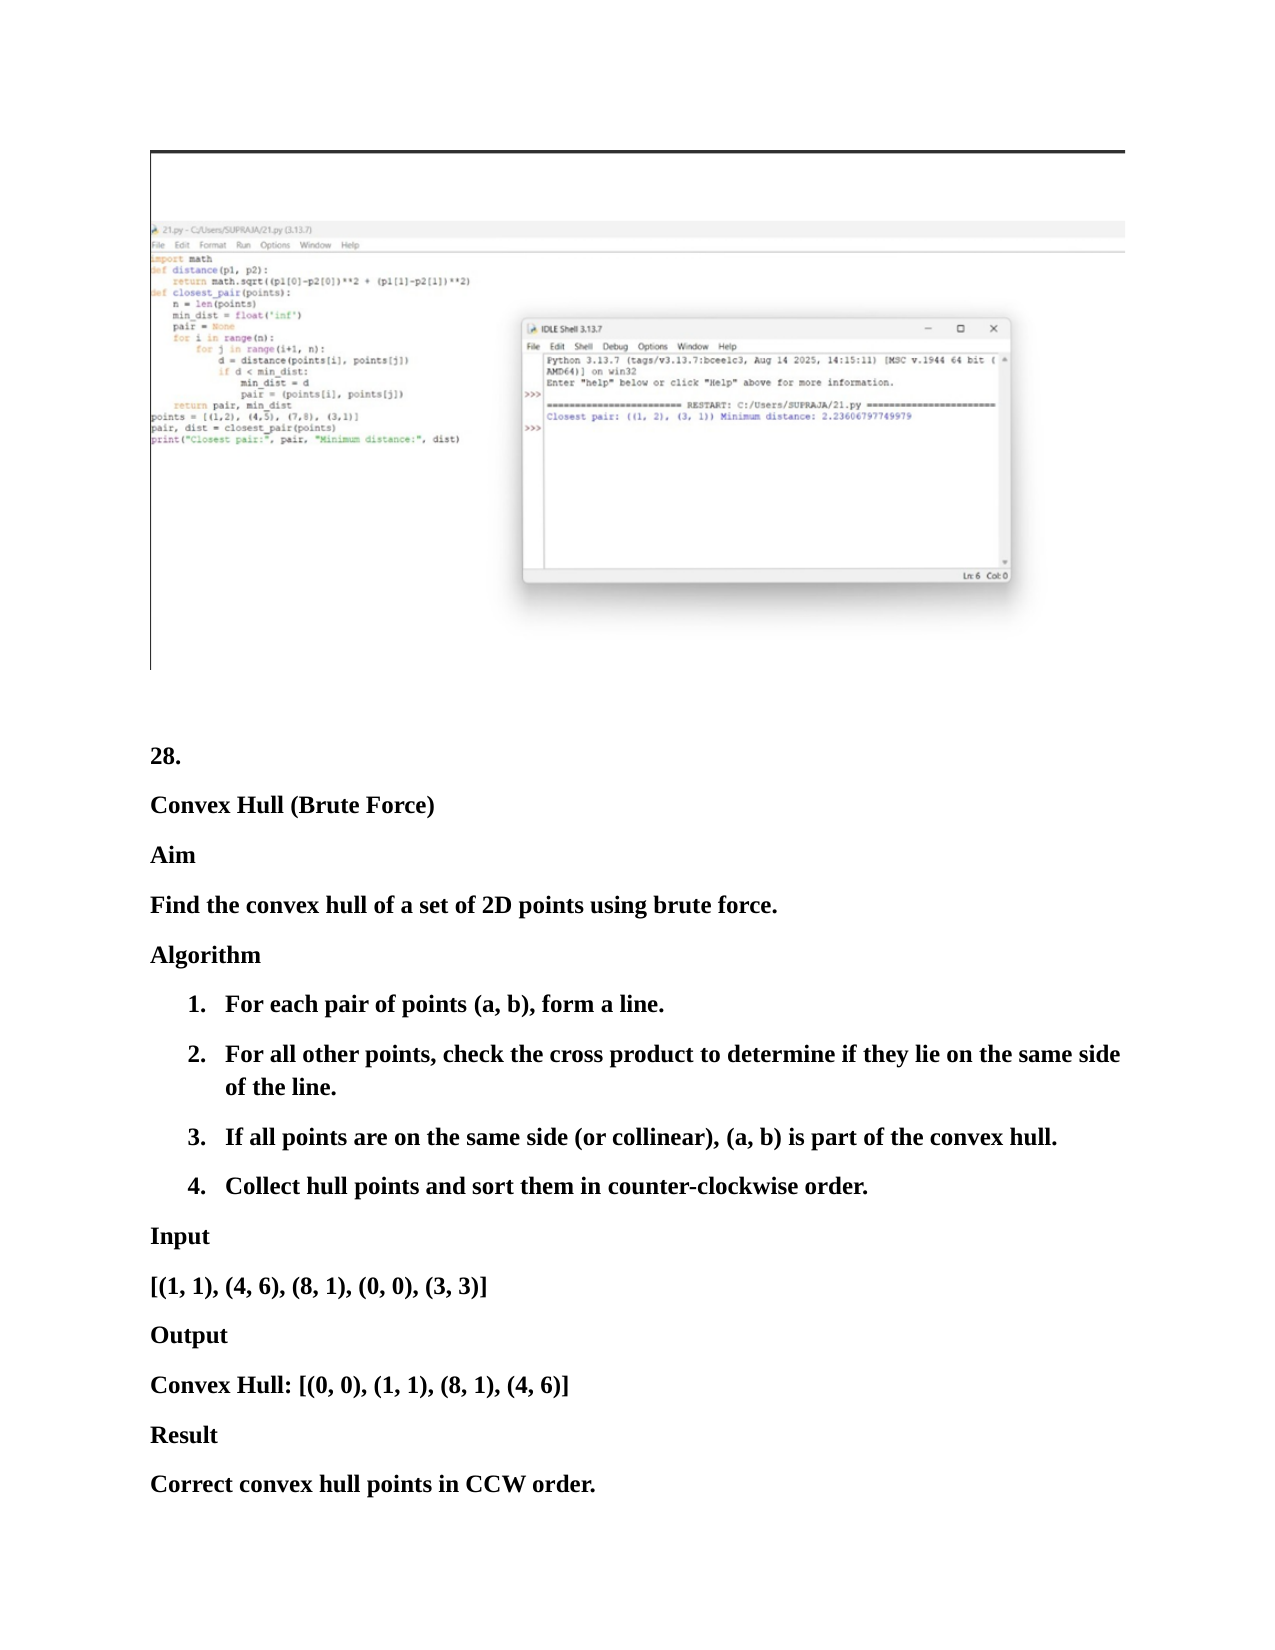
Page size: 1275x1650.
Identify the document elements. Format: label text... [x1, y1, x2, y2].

text Algorithm [150, 940, 1125, 968]
text Find the convex hull of a set of 2D points using brute force. [150, 890, 1125, 919]
text Convex Hull (Brute Force) [150, 791, 1125, 819]
text [(1, 1), (4, 6), (8, 1), (0, 0), (3, 3)] [150, 1271, 1125, 1299]
list For each pair of points (a, b), form a line. [187, 989, 1125, 1018]
text Correct convex hull points in CCW order. [150, 1469, 1125, 1498]
list Collect hull points and sort them in counter-clockwise order. [187, 1171, 1125, 1200]
list If all points are on the same side (or collinear), (a, b) is part of the convex hull. [187, 1122, 1125, 1151]
list For all other points, check the cross product to determine if they lie on the same side of the line. [187, 1039, 1125, 1101]
text Input [150, 1221, 1125, 1250]
picture [150, 150, 1125, 670]
text 28. [150, 741, 1125, 770]
text Aim [150, 840, 1125, 869]
text Output [150, 1321, 1125, 1349]
text Result [150, 1420, 1125, 1449]
text Convex Hull: [(0, 0), (1, 1), (8, 1), (4, 6)] [150, 1370, 1125, 1399]
